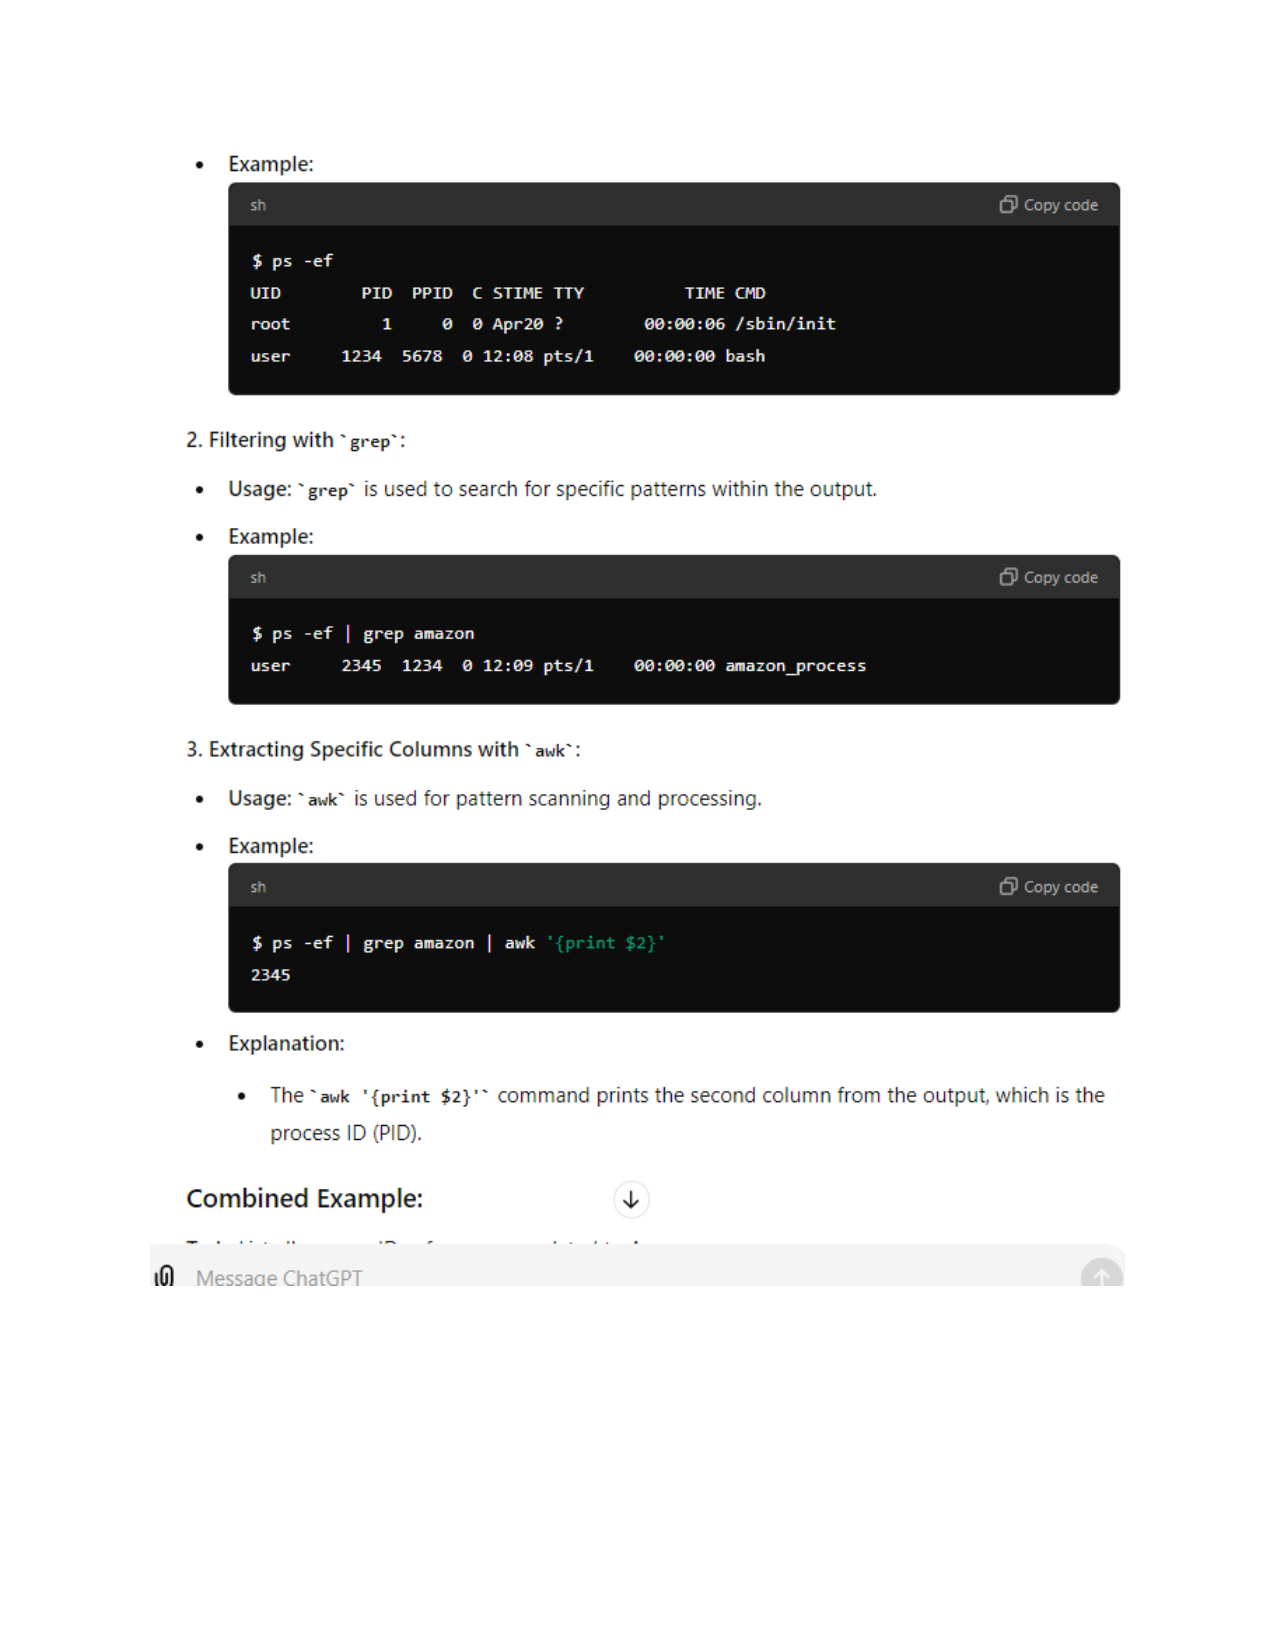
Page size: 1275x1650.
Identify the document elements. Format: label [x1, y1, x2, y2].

picture [150, 150, 1125, 1286]
